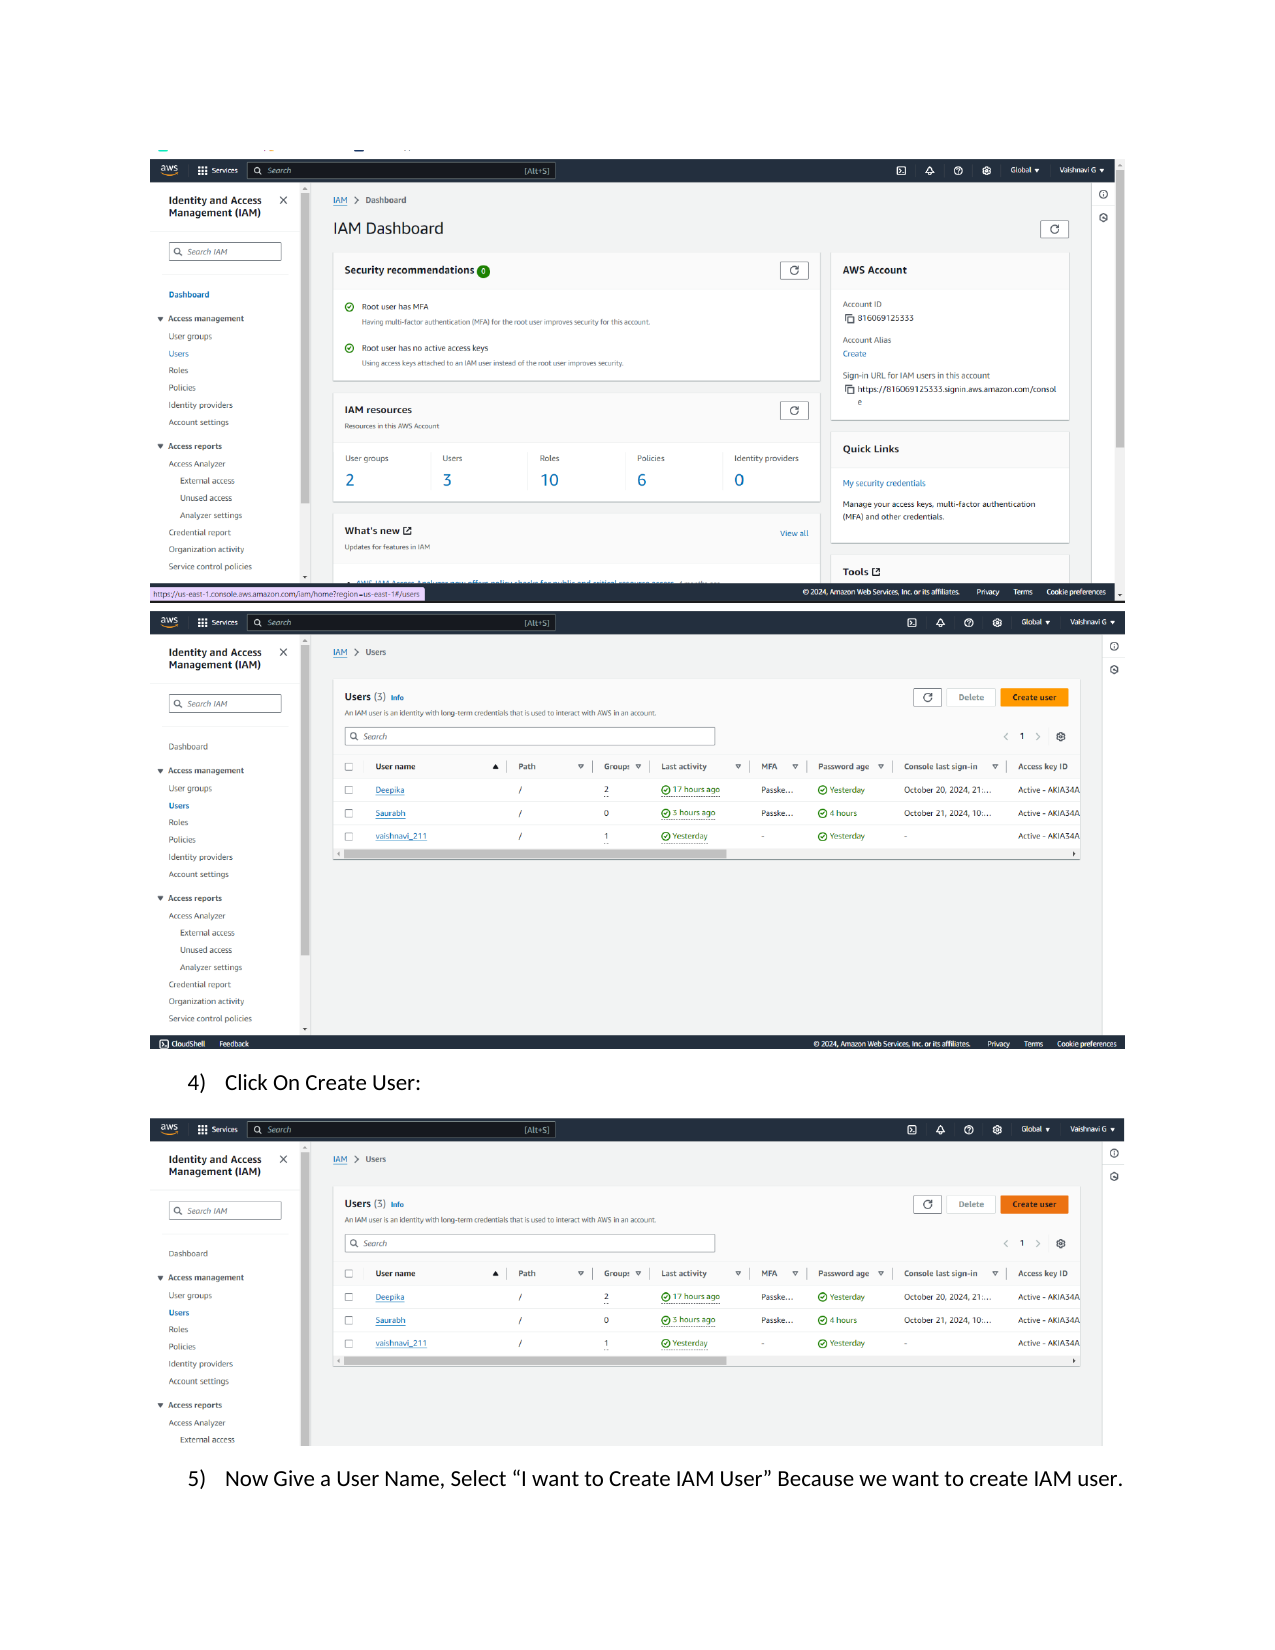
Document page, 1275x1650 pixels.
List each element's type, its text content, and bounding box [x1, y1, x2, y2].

list Now Give a User Name, Select “I want to Create IAM User” Because we want to create IAM user. [187, 1464, 1125, 1492]
picture [150, 1114, 1125, 1446]
picture [150, 604, 1125, 1049]
list Click On Create User: [187, 1068, 1125, 1096]
picture [150, 150, 1125, 603]
